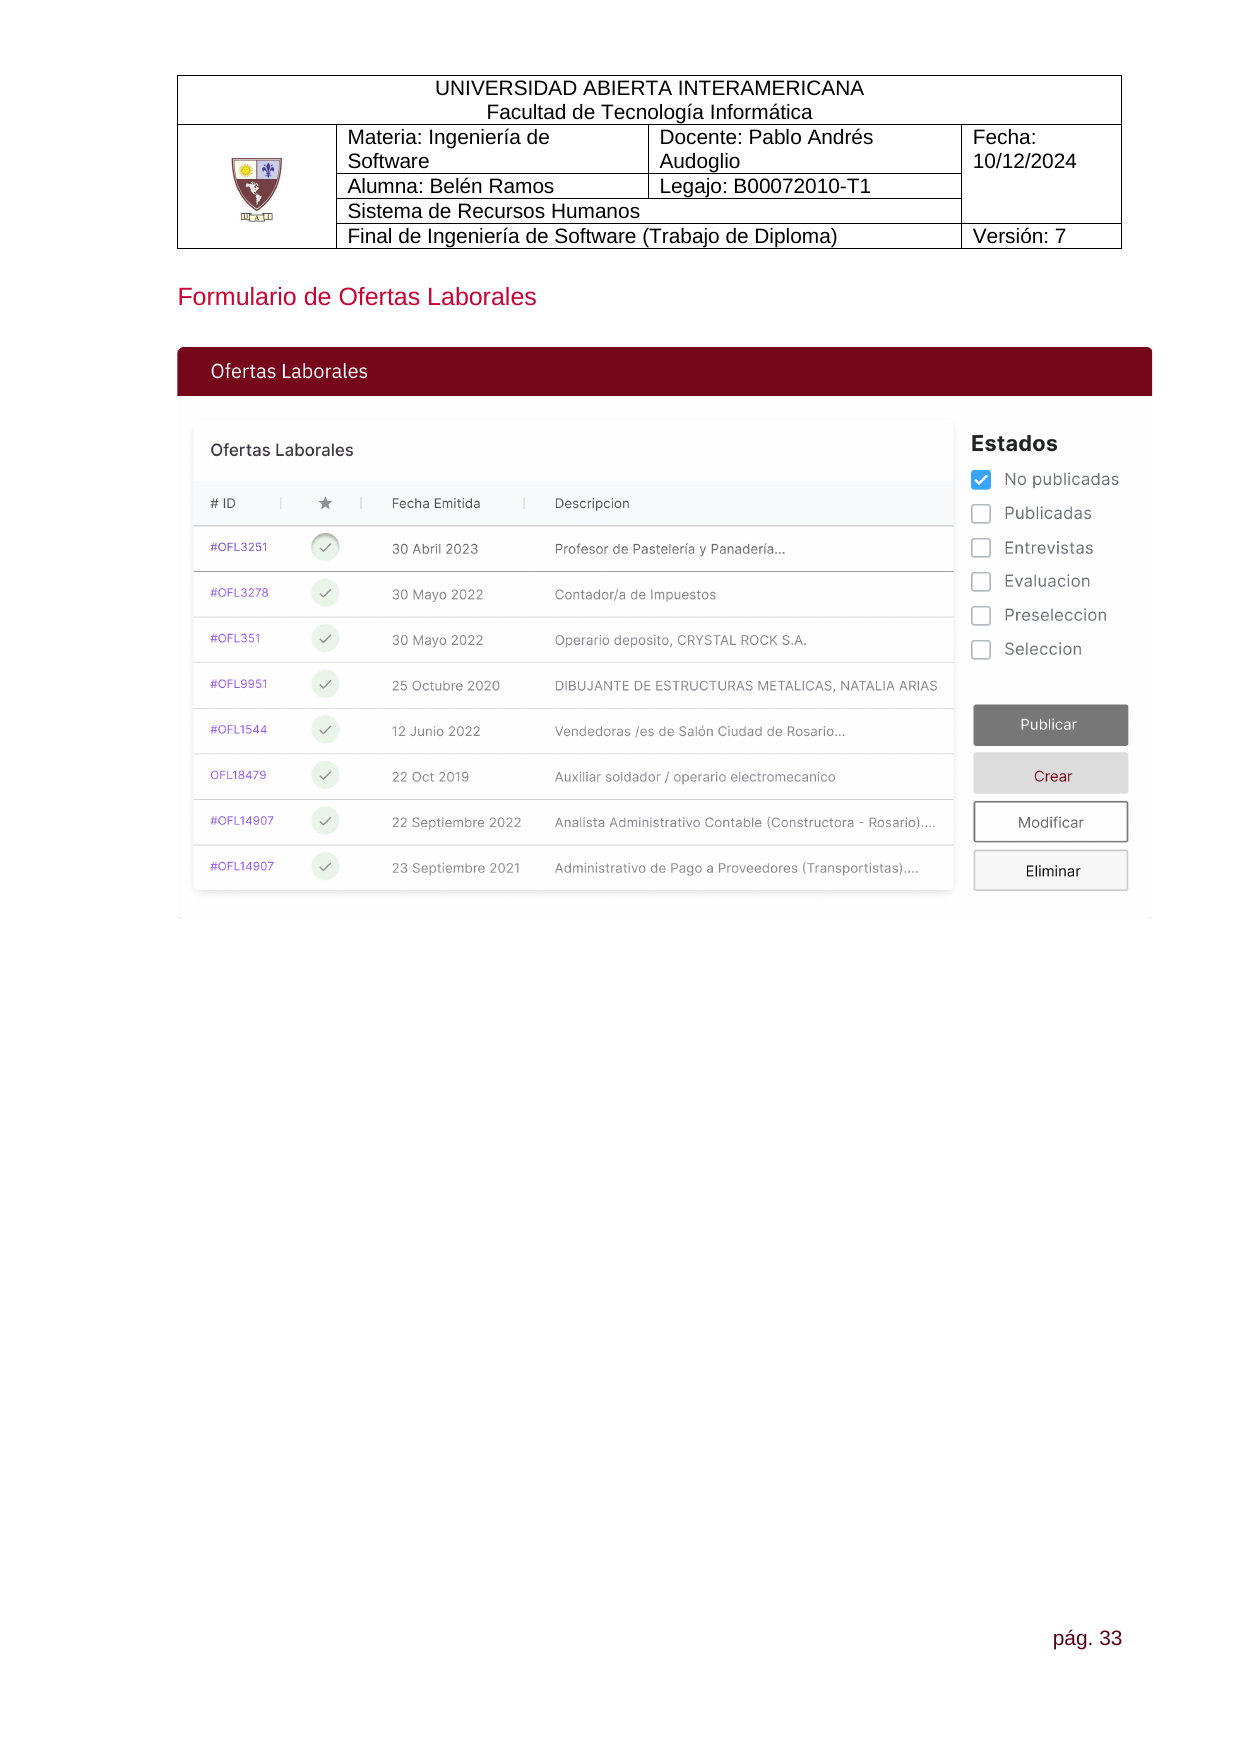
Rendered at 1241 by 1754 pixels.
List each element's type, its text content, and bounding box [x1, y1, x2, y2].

picture [177, 347, 1153, 919]
subtitle Formulario de Ofertas Laborales [177, 282, 1122, 311]
picture [220, 153, 294, 224]
